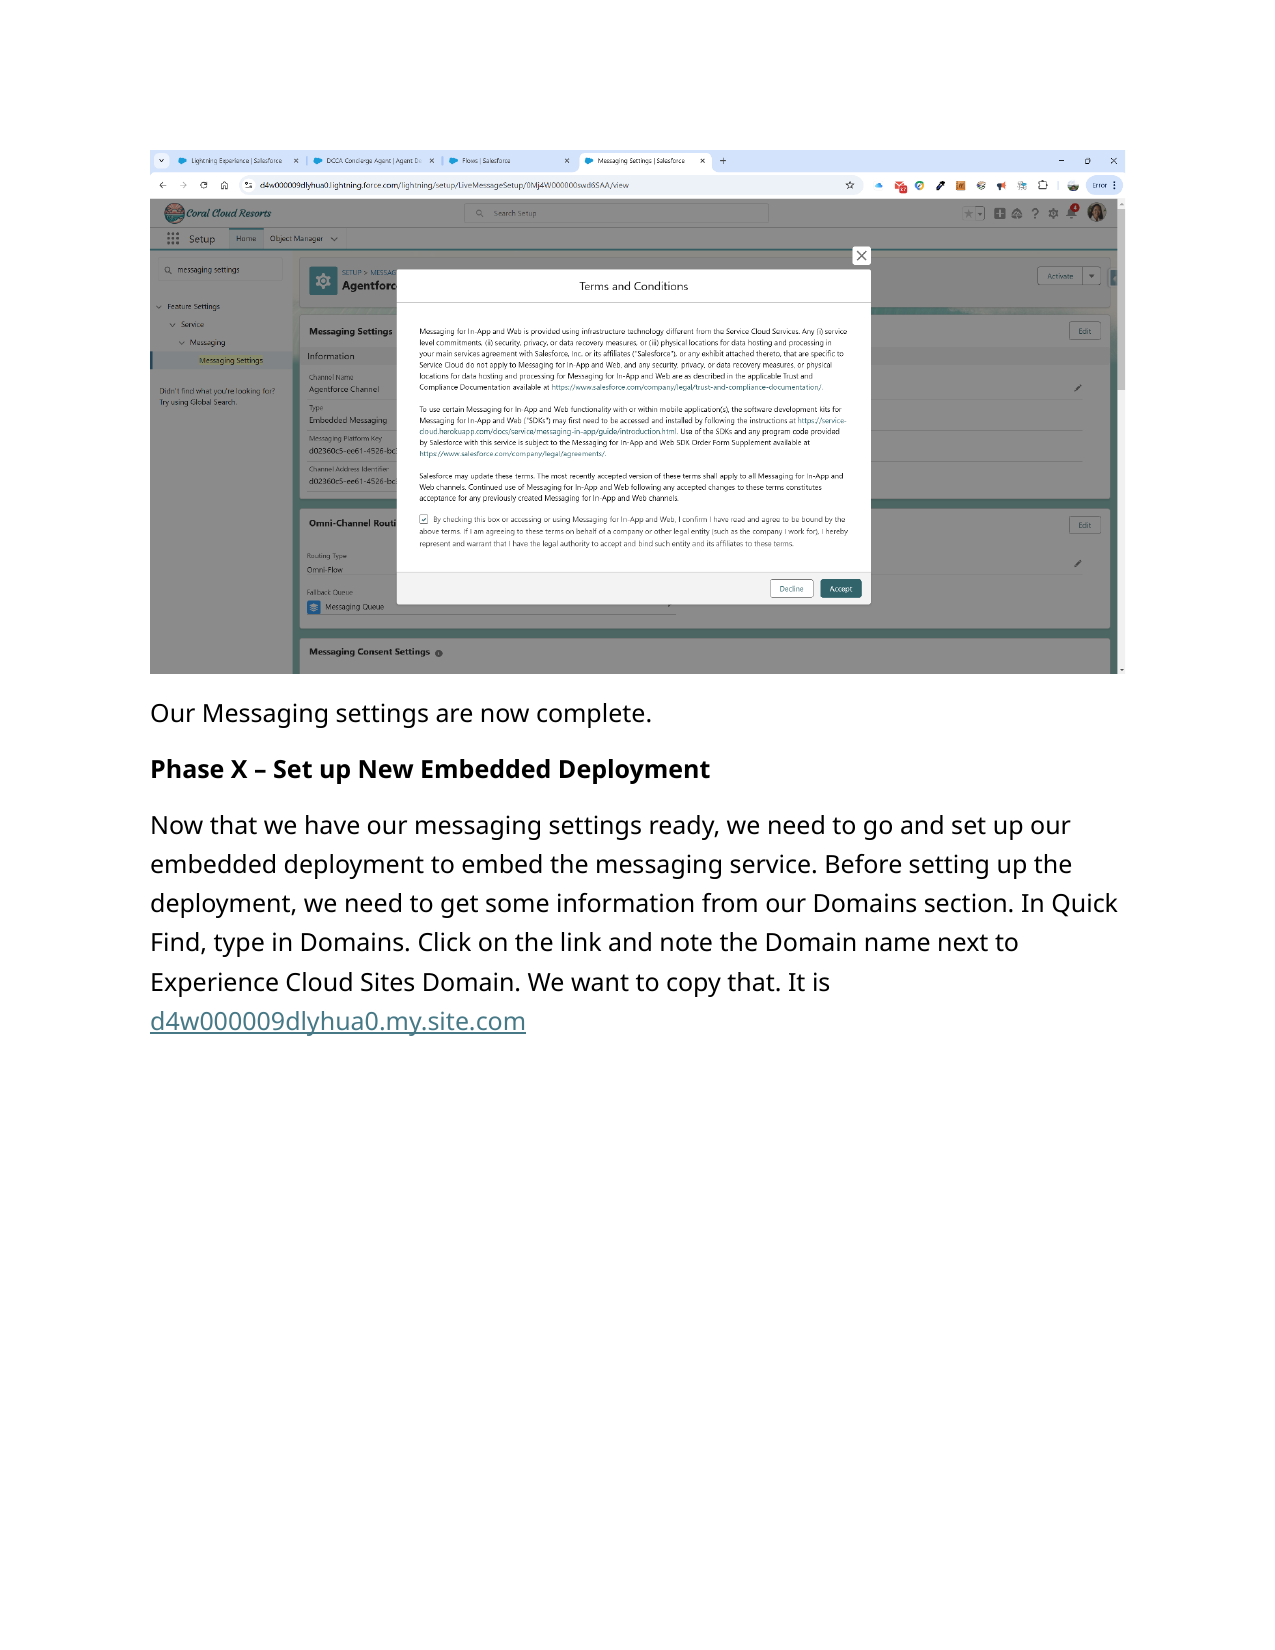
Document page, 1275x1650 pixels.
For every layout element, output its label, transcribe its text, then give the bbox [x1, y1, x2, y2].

picture [150, 150, 1125, 674]
text Our Messaging settings are now complete. [150, 696, 1125, 730]
text Now that we have our messaging settings ready, we need to go and set up our embedded deployment to embed the messaging service. Before setting up the deployment, we need to get some information from our Domains section. In Quick Find, type in Domains. Click on the link and note the Domain name next to Experience Cloud Sites Domain. We want to copy that. It is d4w000009dlyhua0.my.site.com [150, 807, 1125, 1037]
text Phase X – Set up New Embedded Deployment [150, 752, 1125, 786]
